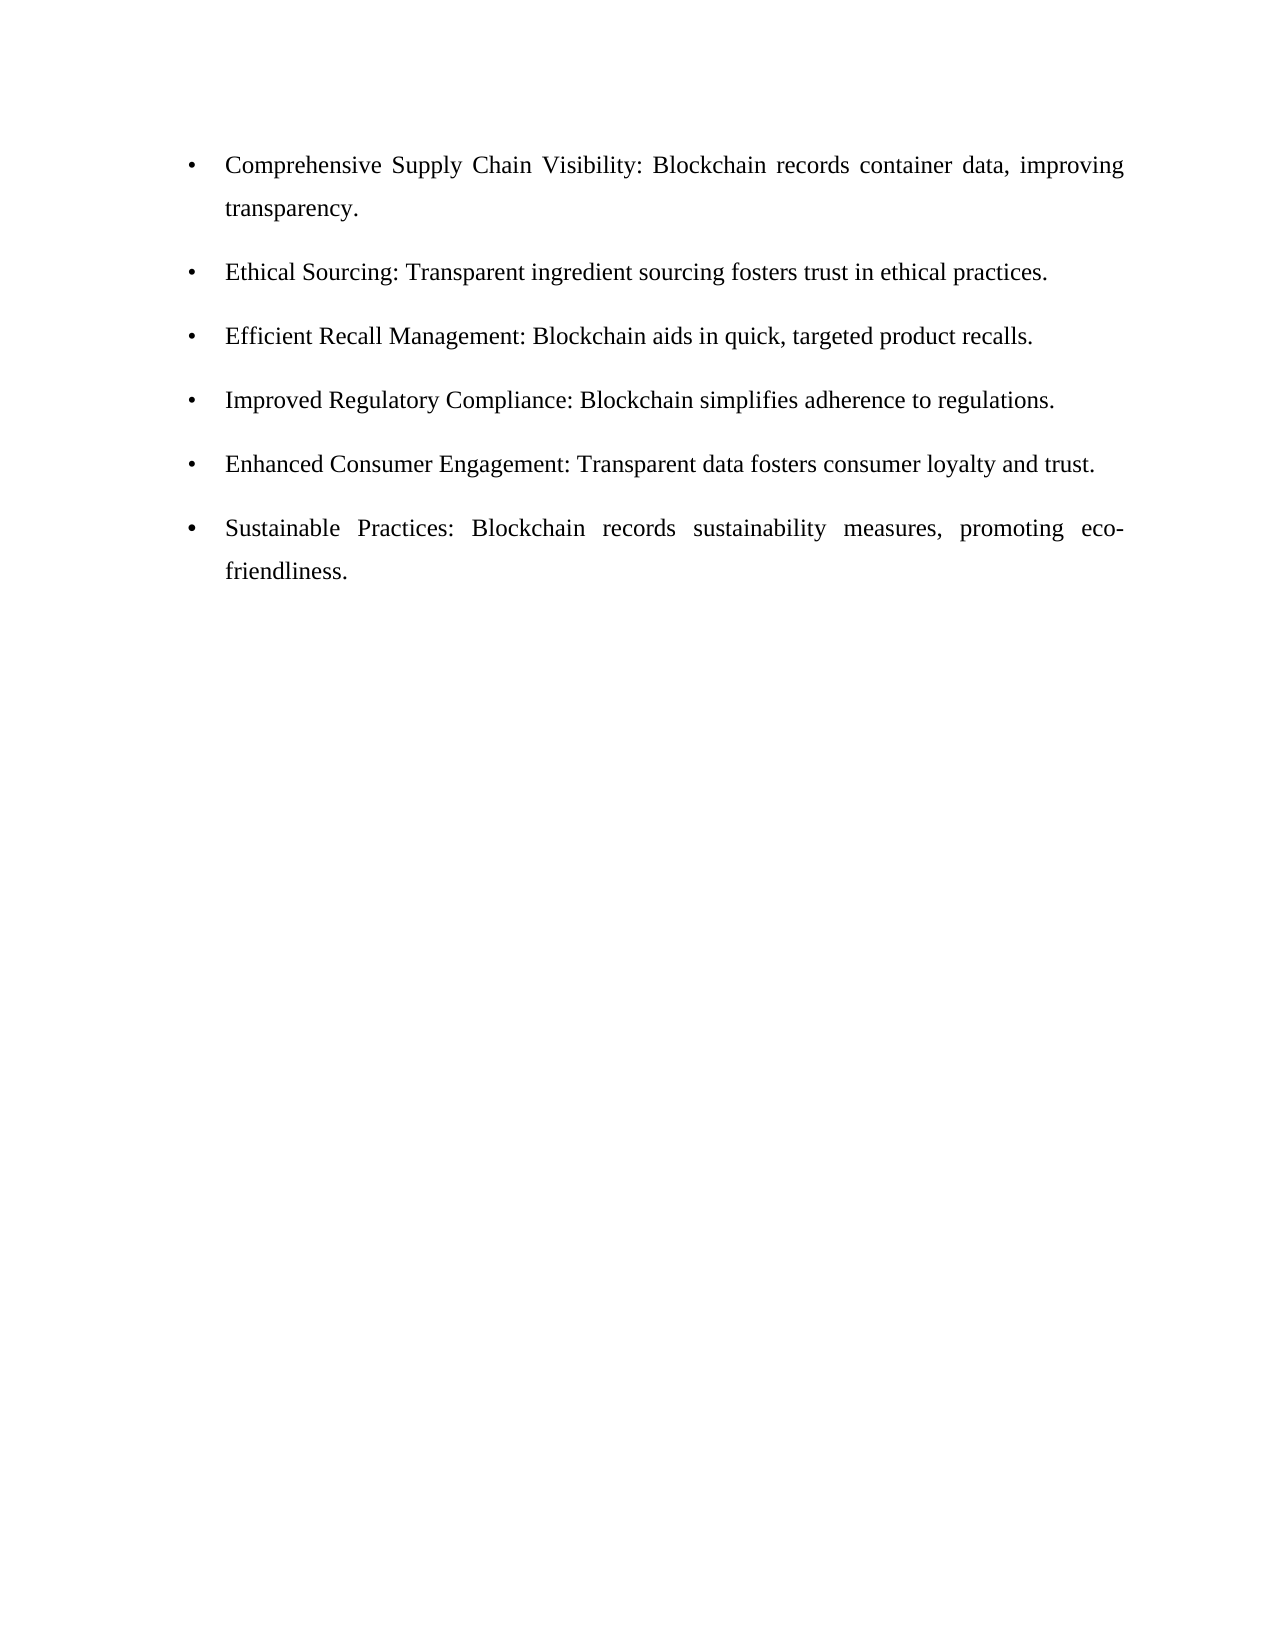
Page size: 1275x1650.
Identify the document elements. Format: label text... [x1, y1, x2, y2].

list Ethical Sourcing: Transparent ingredient sourcing fosters trust in ethical practices. [187, 257, 1125, 286]
list Enhanced Consumer Engagement: Transparent data fosters consumer loyalty and trust. [187, 449, 1125, 478]
list Sustainable Practices: Blockchain records sustainability measures, promoting eco-friendliness. [187, 513, 1125, 585]
list Comprehensive Supply Chain Visibility: Blockchain records container data, improving transparency. [187, 150, 1125, 222]
list Efficient Recall Management: Blockchain aids in quick, targeted product recalls. [187, 321, 1125, 350]
list Improved Regulatory Compliance: Blockchain simplifies adherence to regulations. [187, 385, 1125, 414]
